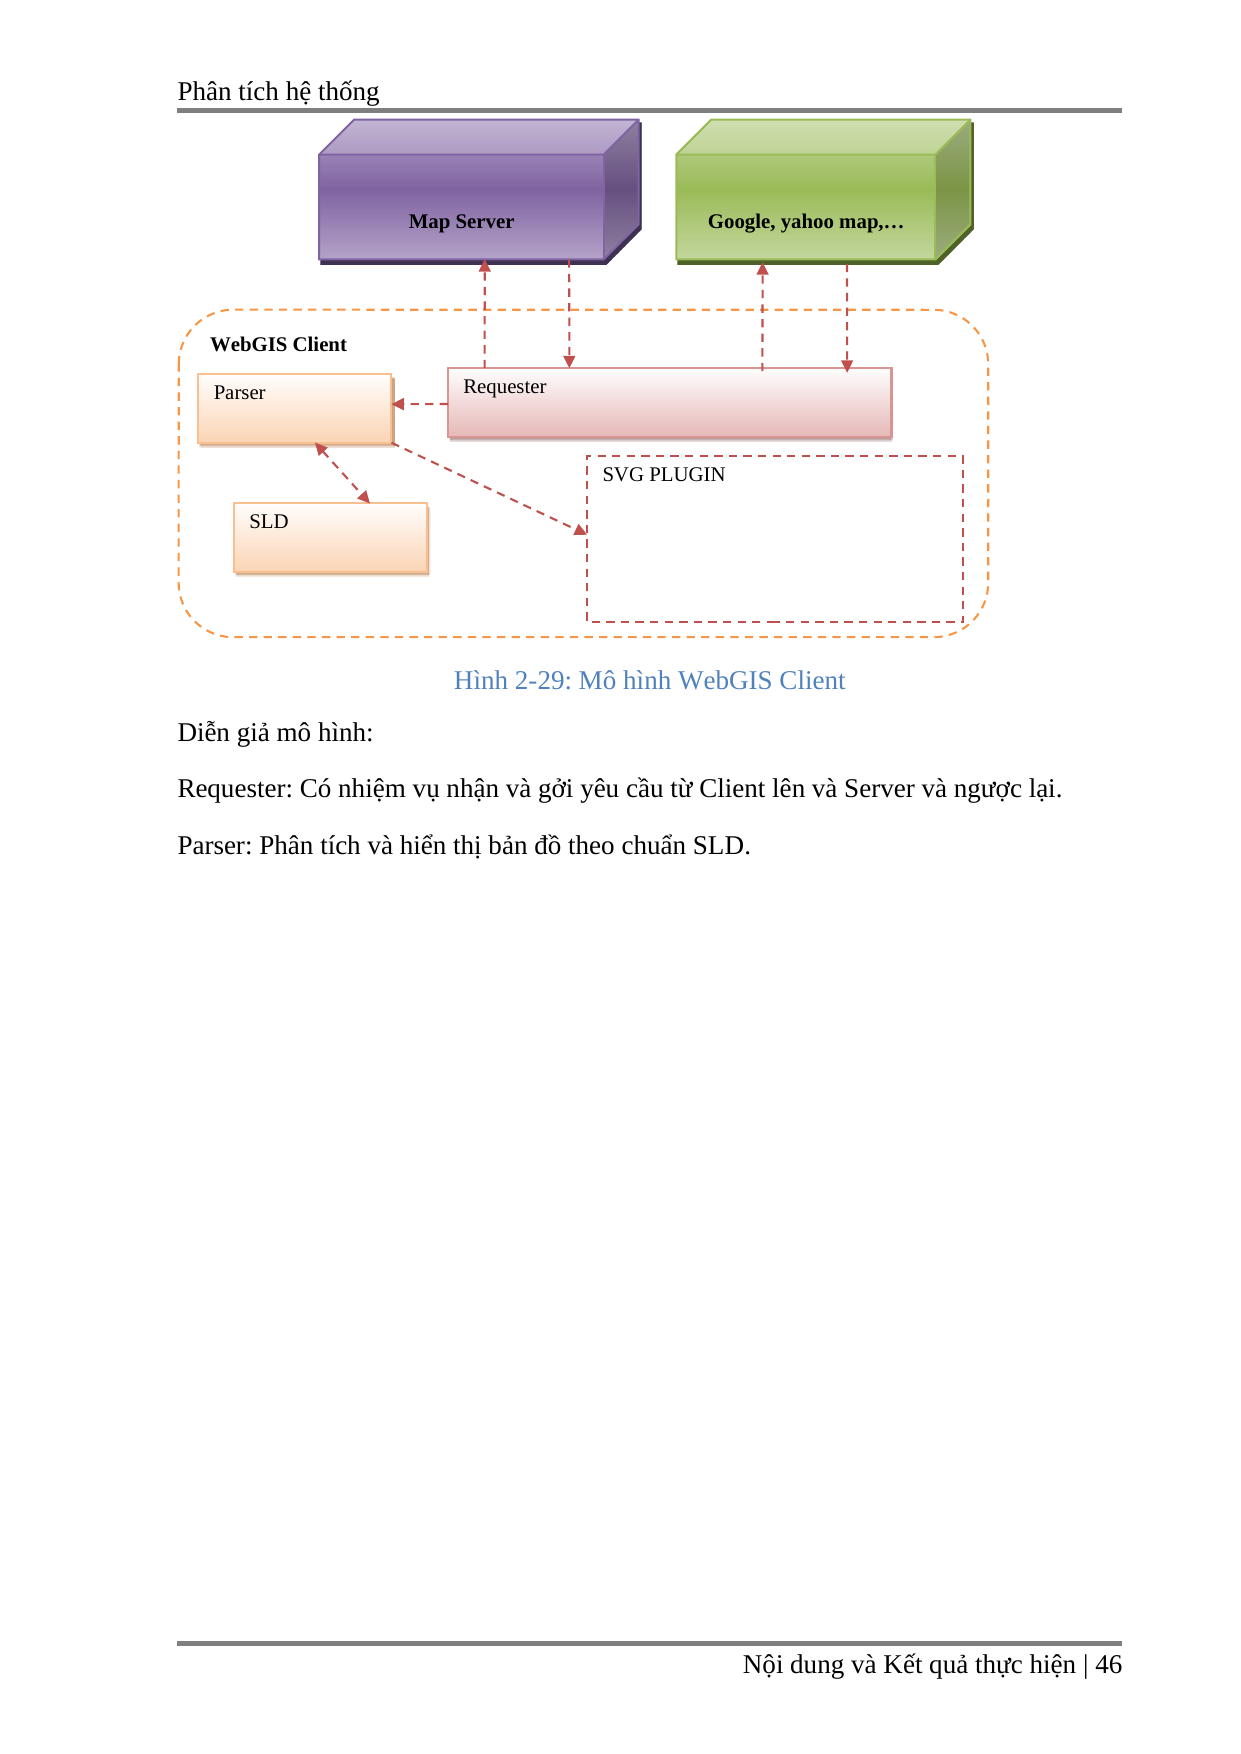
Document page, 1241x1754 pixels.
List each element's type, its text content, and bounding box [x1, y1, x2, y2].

text Diễn giả mô hình: [177, 716, 1122, 747]
text Hình 2-29: Mô hình WebGIS Client [177, 664, 1122, 695]
text Requester: Có nhiệm vụ nhận và gởi yêu cầu từ Client lên và Server và ngược lại. [177, 772, 1122, 804]
text Parser: Phân tích và hiển thị bản đồ theo chuẩn SLD. [177, 829, 1122, 860]
